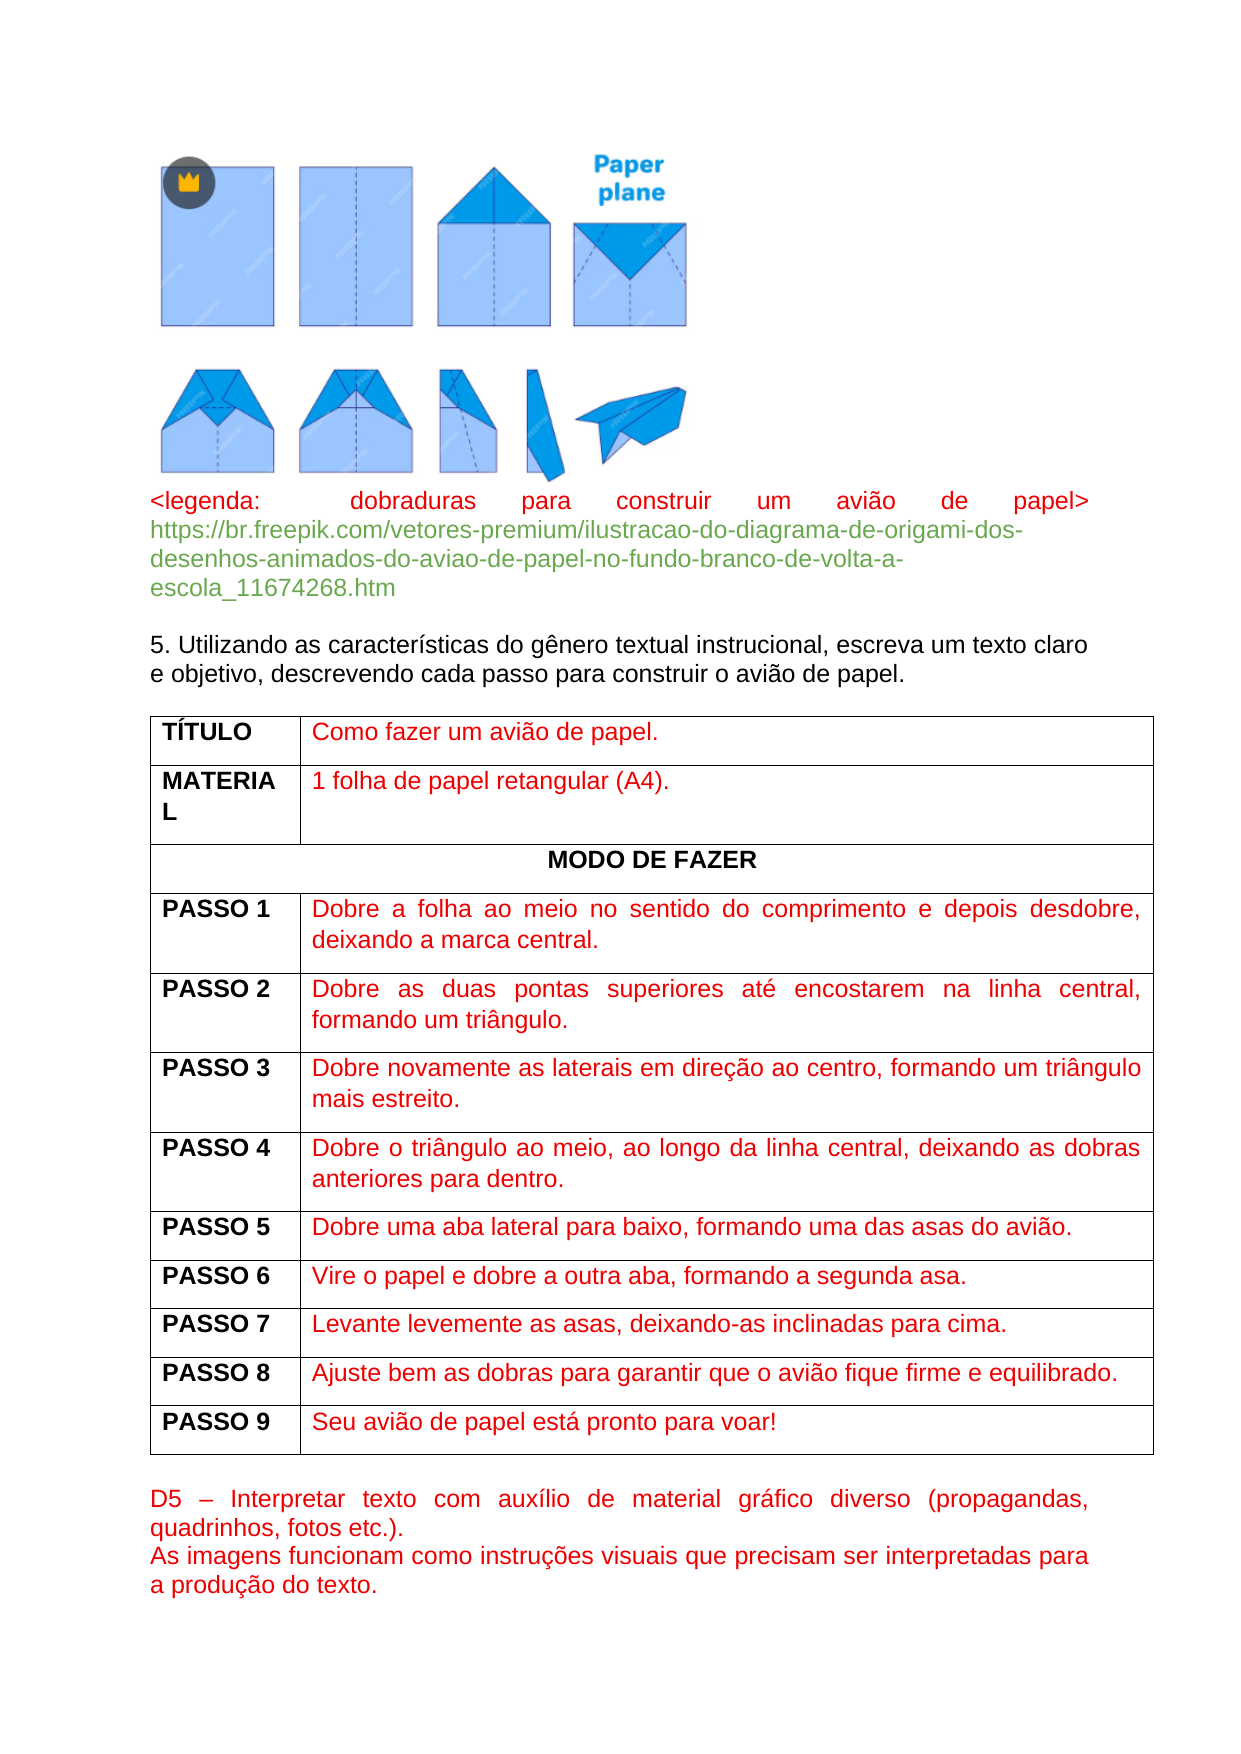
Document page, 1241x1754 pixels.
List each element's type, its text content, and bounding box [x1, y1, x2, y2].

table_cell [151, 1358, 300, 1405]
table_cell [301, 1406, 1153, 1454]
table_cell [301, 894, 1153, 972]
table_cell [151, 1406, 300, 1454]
text <legenda: dobraduras para construir um avião de papel> https://br.freepik.com/vetores-premium/ilustracao-do-diagrama-de-origami-dos-desenhos-animados-do-aviao-de-papel-no-fundo-branco-de-volta-a-escola_11674268.htm [150, 486, 1090, 601]
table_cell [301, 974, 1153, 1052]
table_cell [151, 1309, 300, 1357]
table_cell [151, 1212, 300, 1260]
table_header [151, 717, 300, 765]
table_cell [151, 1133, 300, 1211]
picture [150, 150, 724, 487]
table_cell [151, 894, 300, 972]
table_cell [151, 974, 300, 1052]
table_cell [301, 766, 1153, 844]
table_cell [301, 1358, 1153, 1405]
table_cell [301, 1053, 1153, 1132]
text As imagens funcionam como instruções visuais que precisam ser interpretadas para a produção do texto. [150, 1541, 1090, 1599]
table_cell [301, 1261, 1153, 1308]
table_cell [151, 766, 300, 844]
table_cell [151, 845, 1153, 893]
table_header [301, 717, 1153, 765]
text 5. Utilizando as características do gênero textual instrucional, escreva um texto claro e objetivo, descrevendo cada passo para construir o avião de papel. [150, 630, 1090, 687]
text D5 – Interpretar texto com auxílio de material gráfico diverso (propagandas, quadrinhos, fotos etc.). [150, 1484, 1090, 1541]
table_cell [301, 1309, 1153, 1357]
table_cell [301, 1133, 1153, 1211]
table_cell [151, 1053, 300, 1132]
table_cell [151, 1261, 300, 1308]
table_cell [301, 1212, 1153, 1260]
